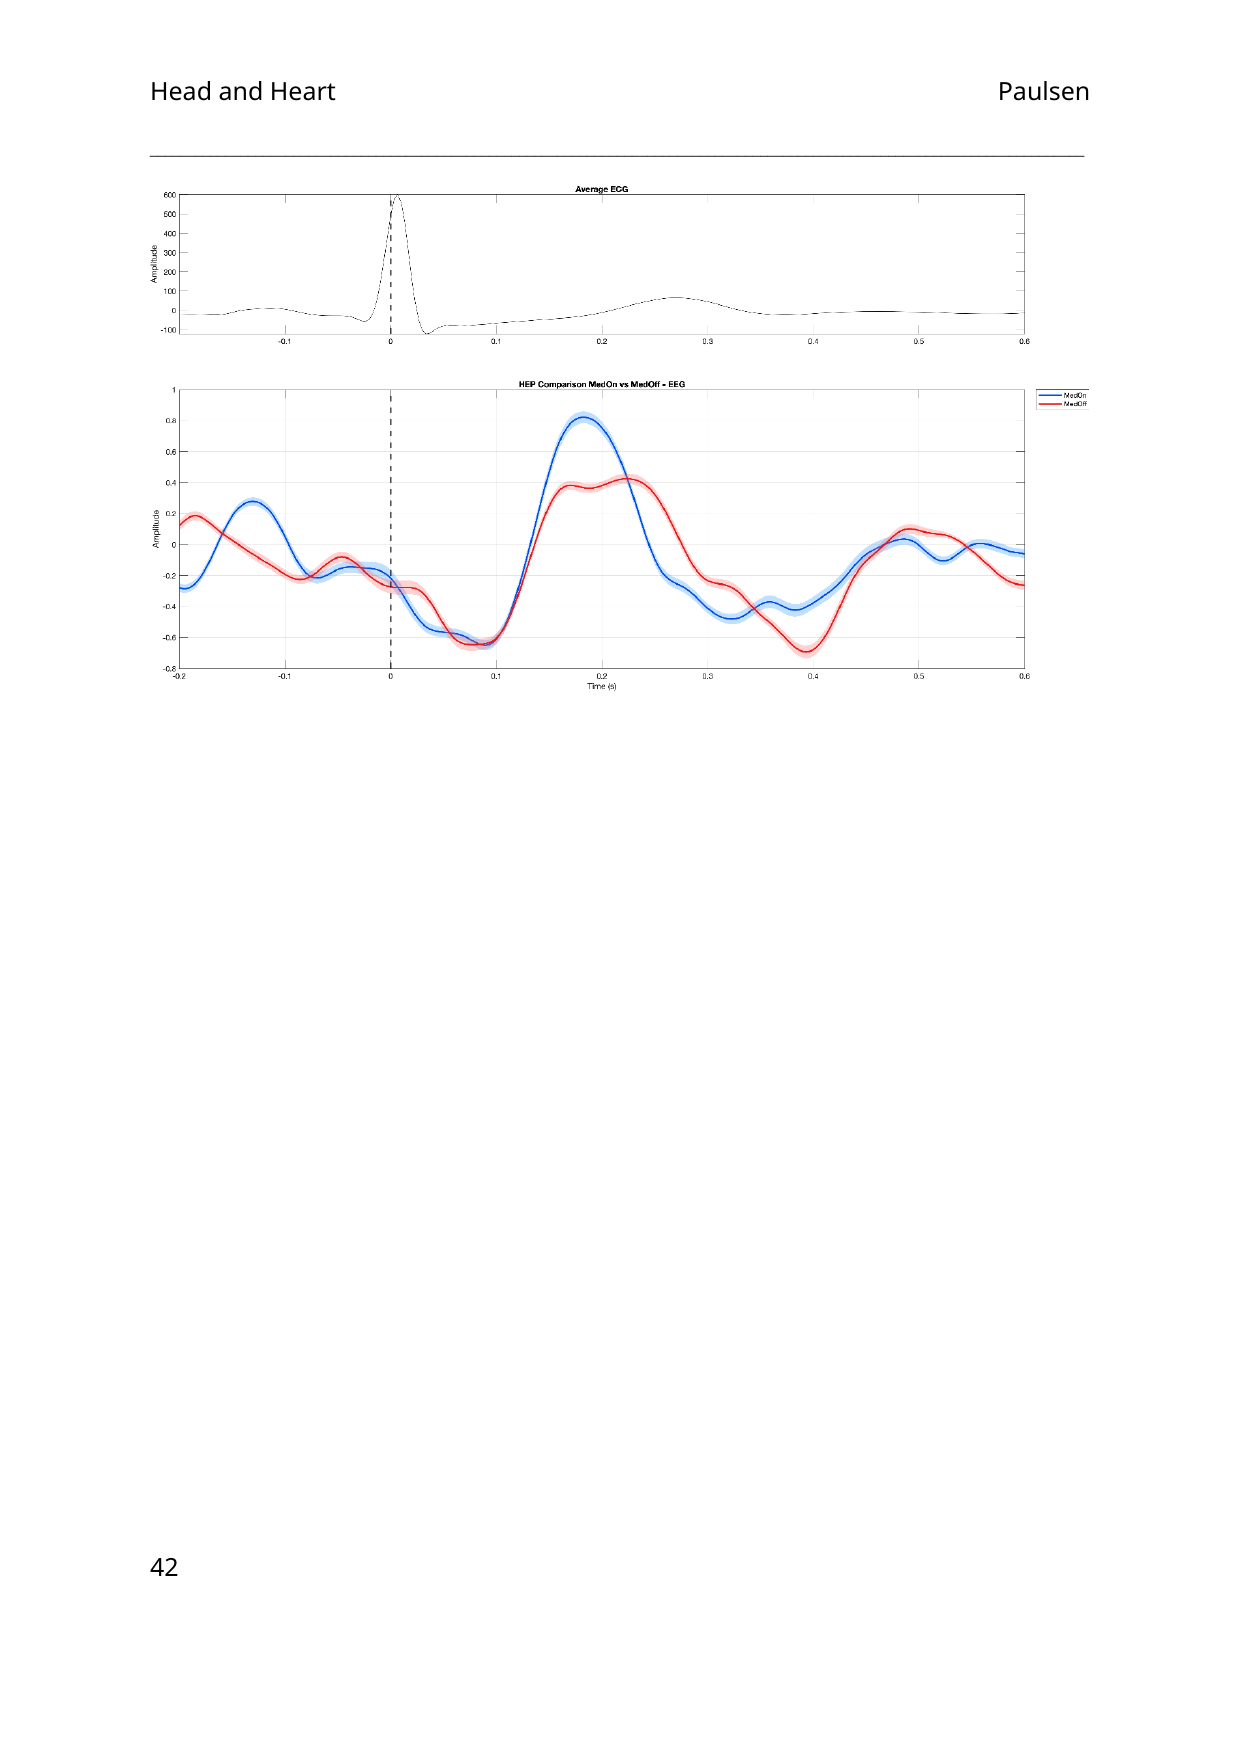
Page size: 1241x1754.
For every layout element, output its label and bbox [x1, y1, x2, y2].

picture [150, 186, 1089, 691]
